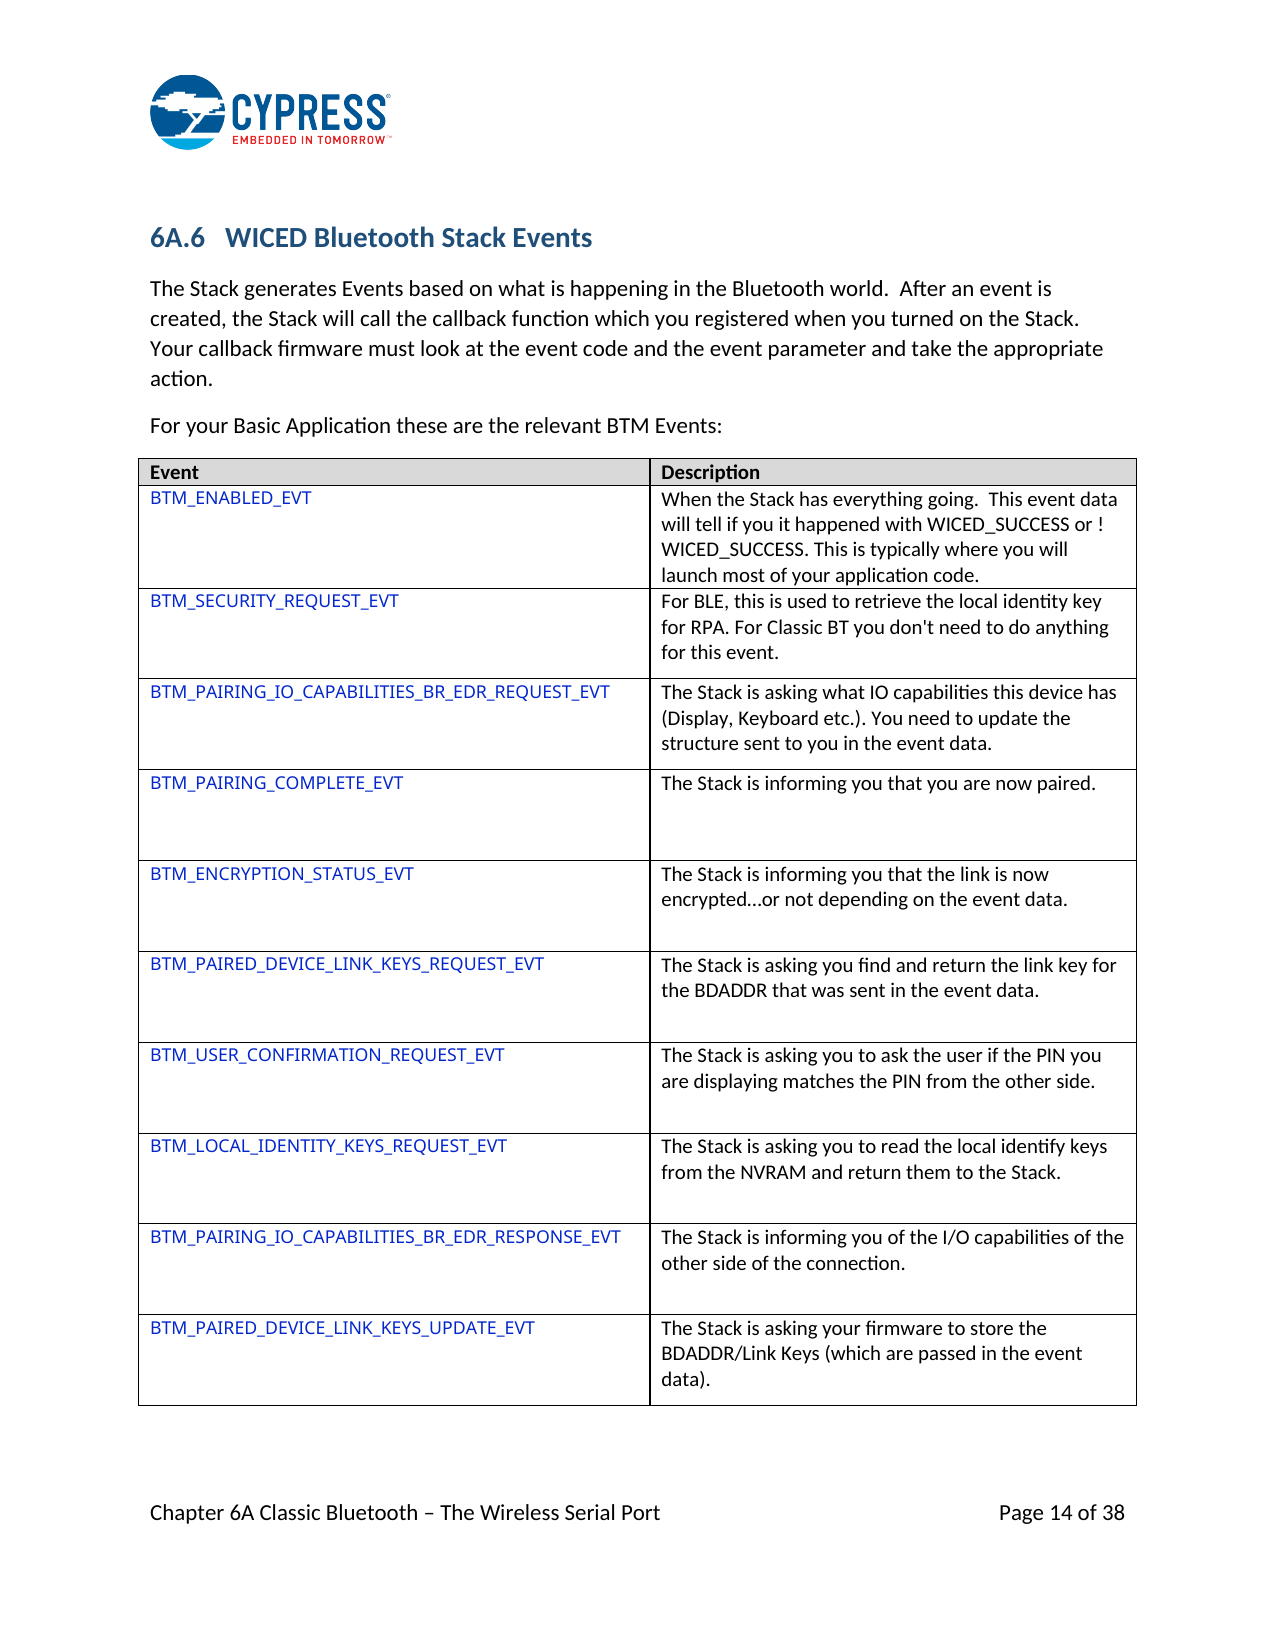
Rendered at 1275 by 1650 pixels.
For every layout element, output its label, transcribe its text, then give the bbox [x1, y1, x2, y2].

table_cell The Stack is asking your firmware to store the BDADDR/Link Keys (which are passed in the event data). [651, 1315, 1136, 1405]
table_cell BTM_PAIRED_DEVICE_LINK_KEYS_UPDATE_EVT [139, 1315, 649, 1405]
table_cell The Stack is asking what IO capabilities this device has (Display, Keyboard etc.). You need to update the structure sent to you in the event data. [651, 679, 1136, 769]
table_cell When the Stack has everything going. This event data will tell if you it happened with WICED_SUCCESS or !WICED_SUCCESS. This is typically where you will launch most of your application code. [651, 486, 1136, 587]
table_header Event [139, 459, 649, 485]
table_cell The Stack is asking you to read the local identify keys from the NVRAM and return them to the Stack. [651, 1134, 1136, 1223]
table_cell BTM_SECURITY_REQUEST_EVT [139, 589, 649, 678]
table_cell The Stack is asking you find and return the link key for the BDADDR that was sent in the event data. [651, 952, 1136, 1042]
picture [150, 75, 392, 150]
table_cell The Stack is informing you of the I/O capabilities of the other side of the connection. [651, 1224, 1136, 1314]
table_cell BTM_PAIRING_IO_CAPABILITIES_BR_EDR_REQUEST_EVT [139, 679, 649, 769]
table_cell For BLE, this is used to retrieve the local identity key for RPA. For Classic BT you don't need to do anything for this event. [651, 589, 1136, 678]
subtitle WICED Bluetooth Stack Events [112, 219, 1125, 254]
table_cell BTM_PAIRING_IO_CAPABILITIES_BR_EDR_RESPONSE_EVT [139, 1224, 649, 1314]
table_cell The Stack is asking you to ask the user if the PIN you are displaying matches the PIN from the other side. [651, 1043, 1136, 1132]
table_cell BTM_ENABLED_EVT [139, 486, 649, 587]
table_cell BTM_PAIRING_COMPLETE_EVT [139, 770, 649, 860]
table_cell BTM_USER_CONFIRMATION_REQUEST_EVT [139, 1043, 649, 1132]
table_cell BTM_LOCAL_IDENTITY_KEYS_REQUEST_EVT [139, 1134, 649, 1223]
table_cell BTM_PAIRED_DEVICE_LINK_KEYS_REQUEST_EVT [139, 952, 649, 1042]
table_header Description [651, 459, 1136, 485]
table_cell The Stack is informing you that you are now paired. [651, 770, 1136, 860]
text The Stack generates Events based on what is happening in the Bluetooth world. After an event is created, the Stack will call the callback function which you registered when you turned on the Stack. Your callback firmware must look at the event code and the event parameter and take the appropriate action. [150, 274, 1125, 392]
table_cell The Stack is informing you that the link is now encrypted…or not depending on the event data. [651, 861, 1136, 951]
text For your Basic Application these are the relevant BTM Events: [150, 411, 1125, 439]
table_cell BTM_ENCRYPTION_STATUS_EVT [139, 861, 649, 951]
